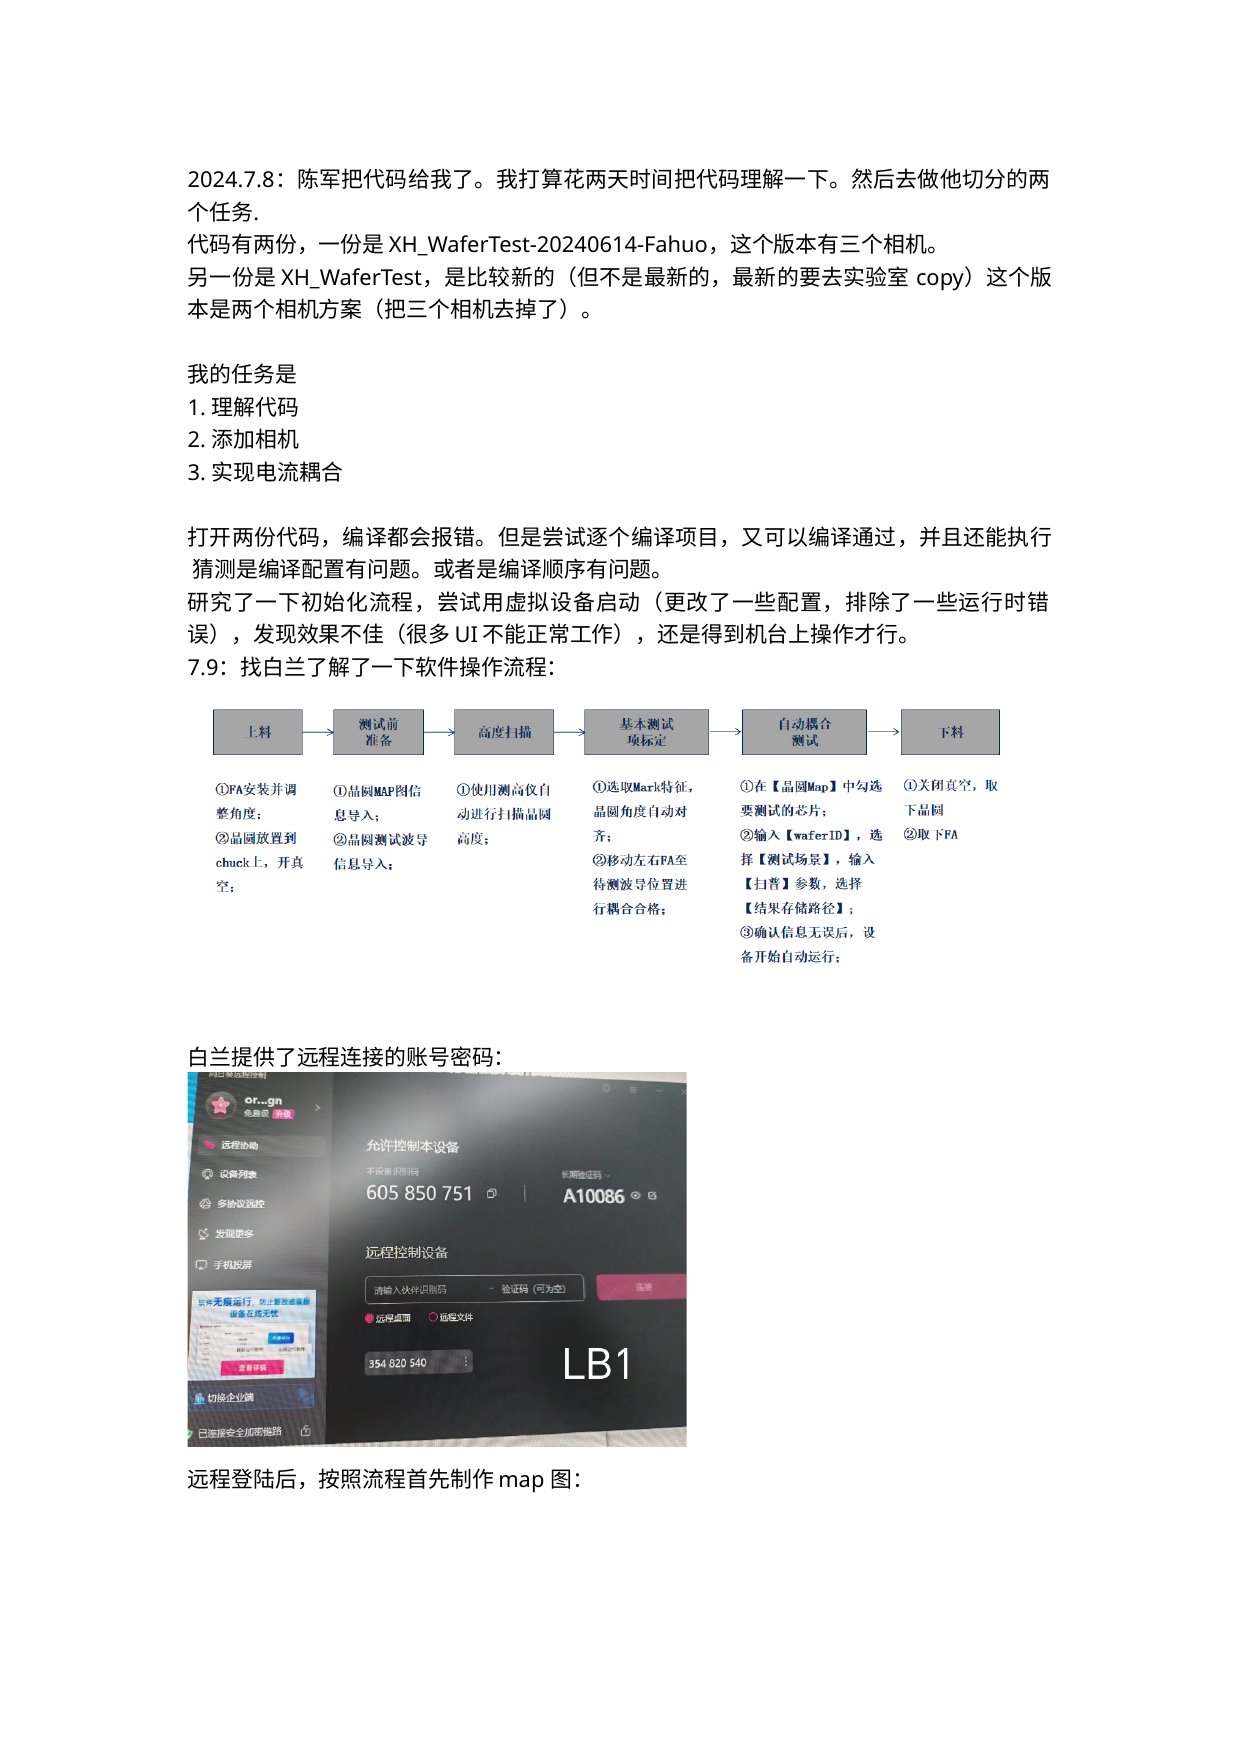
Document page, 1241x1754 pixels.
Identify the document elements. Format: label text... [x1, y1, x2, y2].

text 我的任务是 [187, 357, 1053, 389]
picture [187, 1072, 687, 1447]
picture [187, 682, 1053, 1024]
text 另一份是XH_WaferTest，是比较新的（但不是最新的，最新的要去实验室copy）这个版本是两个相机方案（把三个相机去掉了）。 [187, 259, 1053, 324]
text 白兰提供了远程连接的账号密码： [187, 1039, 1053, 1072]
text 2024.7.8：陈军把代码给我了。我打算花两天时间把代码理解一下。然后去做他切分的两个任务. [187, 162, 1053, 227]
text 7.9：找白兰了解了一下软件操作流程： [187, 649, 1053, 682]
text 3. 实现电流耦合 [187, 454, 1053, 487]
text 打开两份代码，编译都会报错。但是尝试逐个编译项目，又可以编译通过，并且还能执行。 猜测是编译配置有问题。或者是编译顺序有问题。 [187, 519, 1053, 584]
text 代码有两份，一份是XH_WaferTest-20240614-Fahuo，这个版本有三个相机。 [187, 227, 1053, 259]
text 远程登陆后，按照流程首先制作map 图： [187, 1462, 1053, 1494]
text 2. 添加相机 [187, 422, 1053, 454]
text 1. 理解代码 [187, 389, 1053, 422]
text 研究了一下初始化流程，尝试用虚拟设备启动（更改了一些配置，排除了一些运行时错误），发现效果不佳（很多UI不能正常工作），还是得到机台上操作才行。 [187, 584, 1053, 649]
